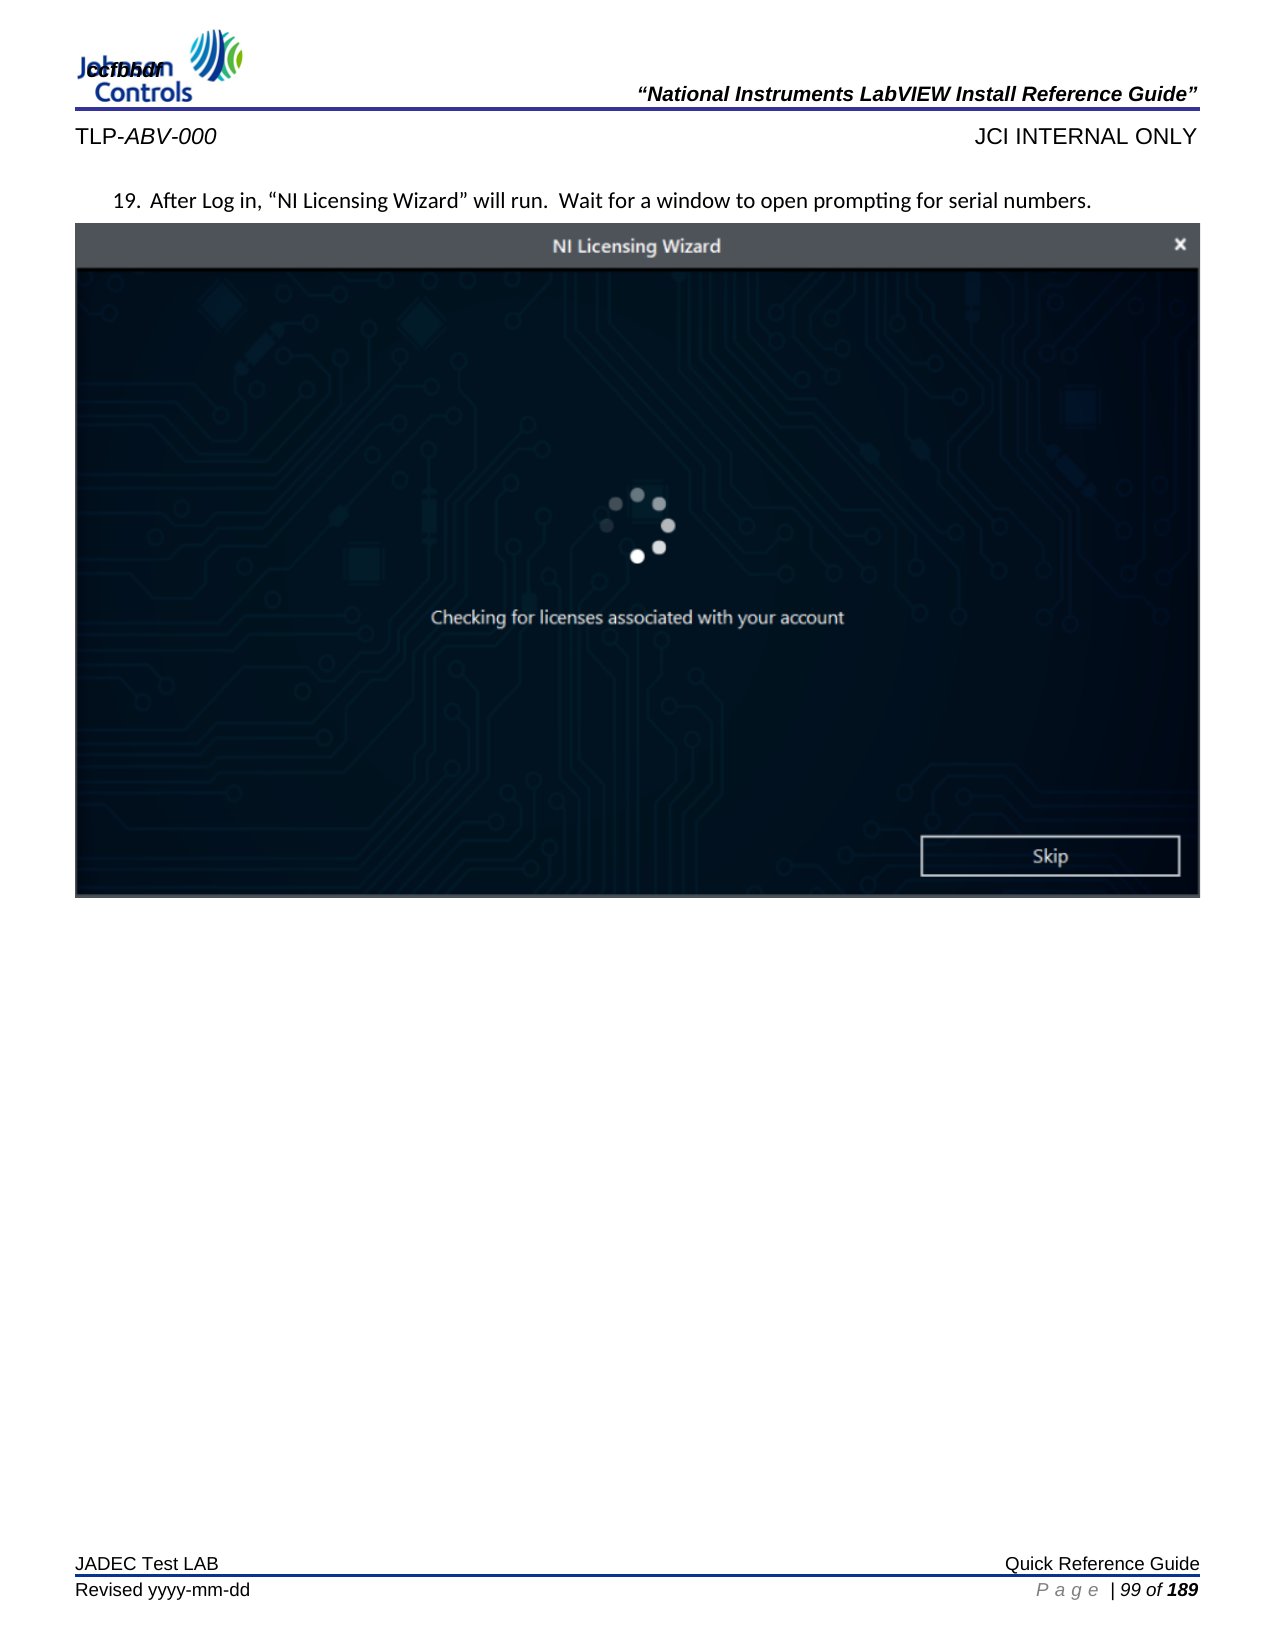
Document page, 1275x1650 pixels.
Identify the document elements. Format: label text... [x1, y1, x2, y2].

picture [76, 26, 246, 105]
list After Log in, “NI Licensing Wizard” will run. Wait for a window to open prompting for serial numbers. [112, 186, 1200, 214]
picture [75, 223, 1200, 898]
